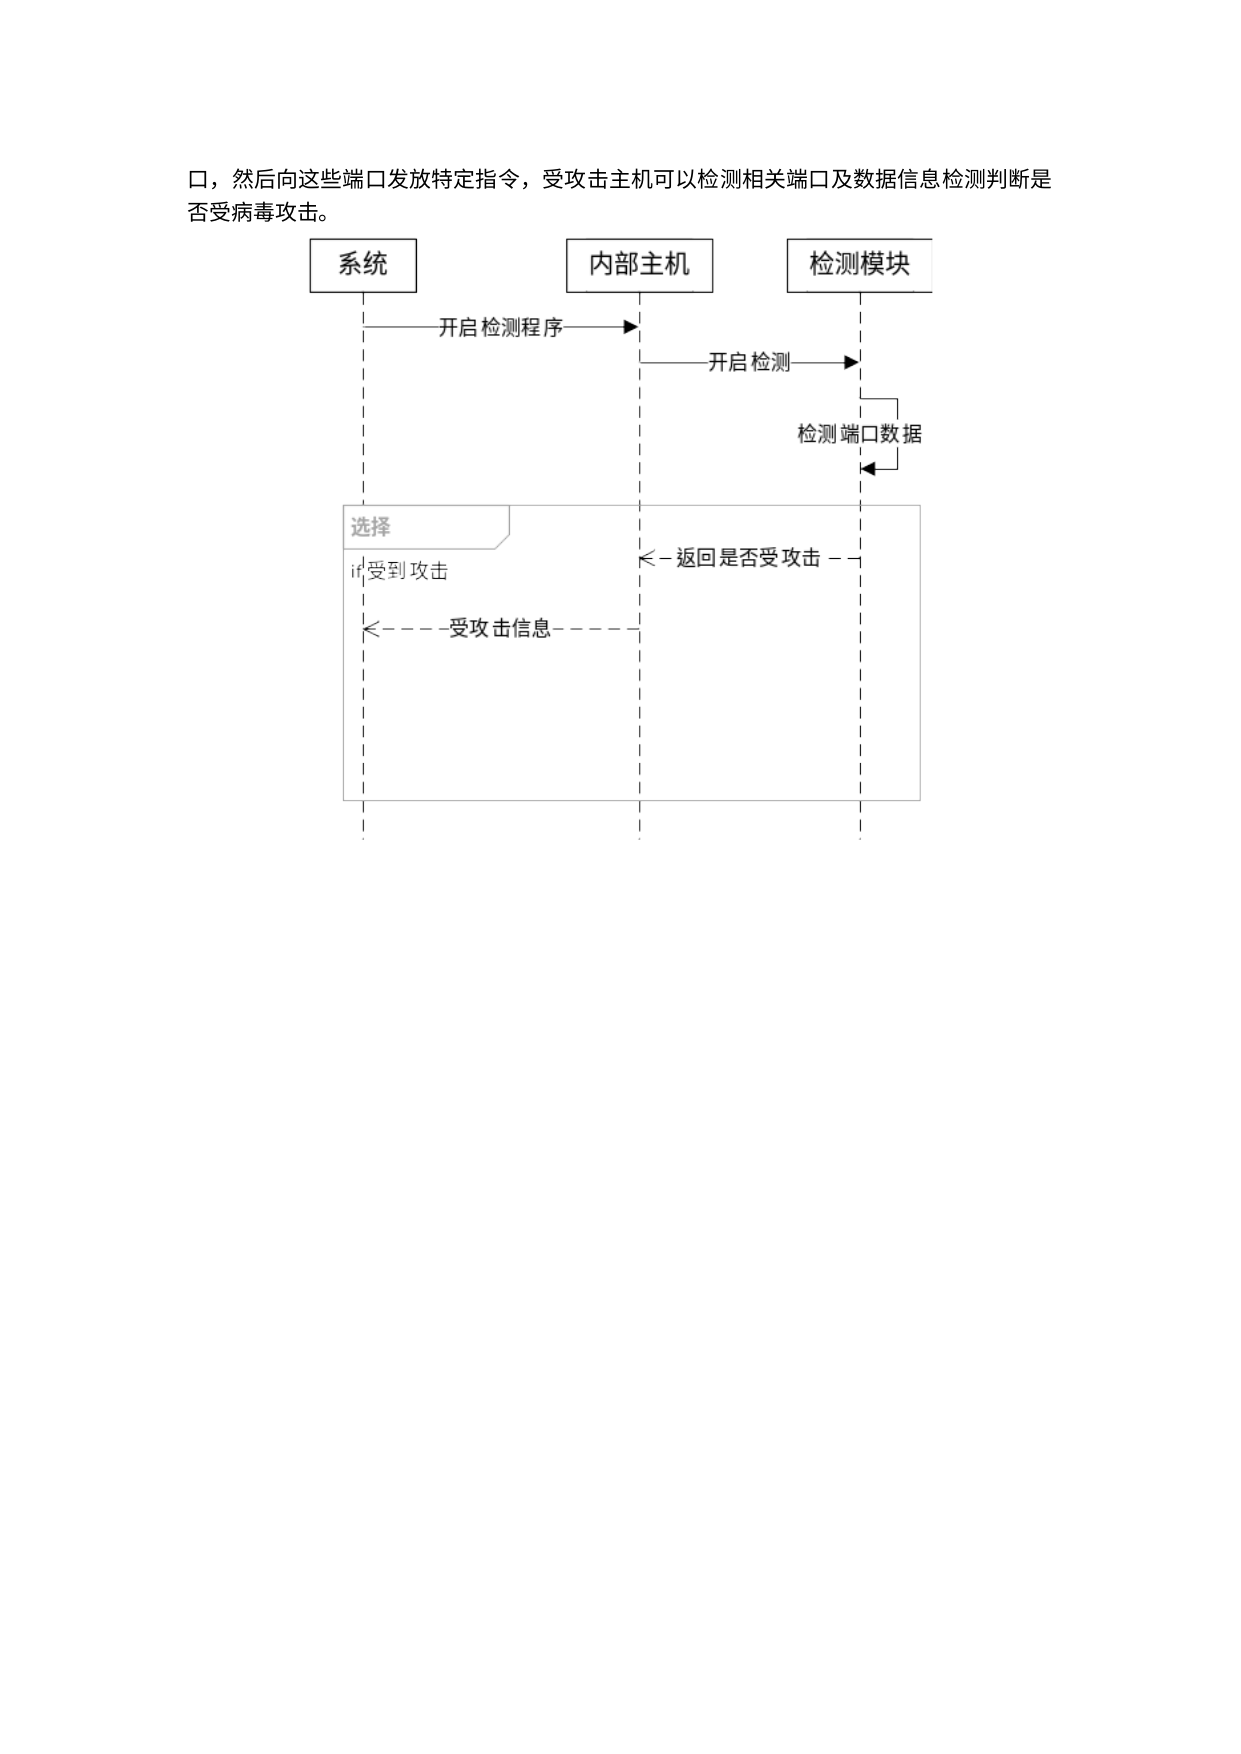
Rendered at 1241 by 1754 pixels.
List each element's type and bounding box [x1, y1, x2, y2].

text [187, 162, 1053, 227]
